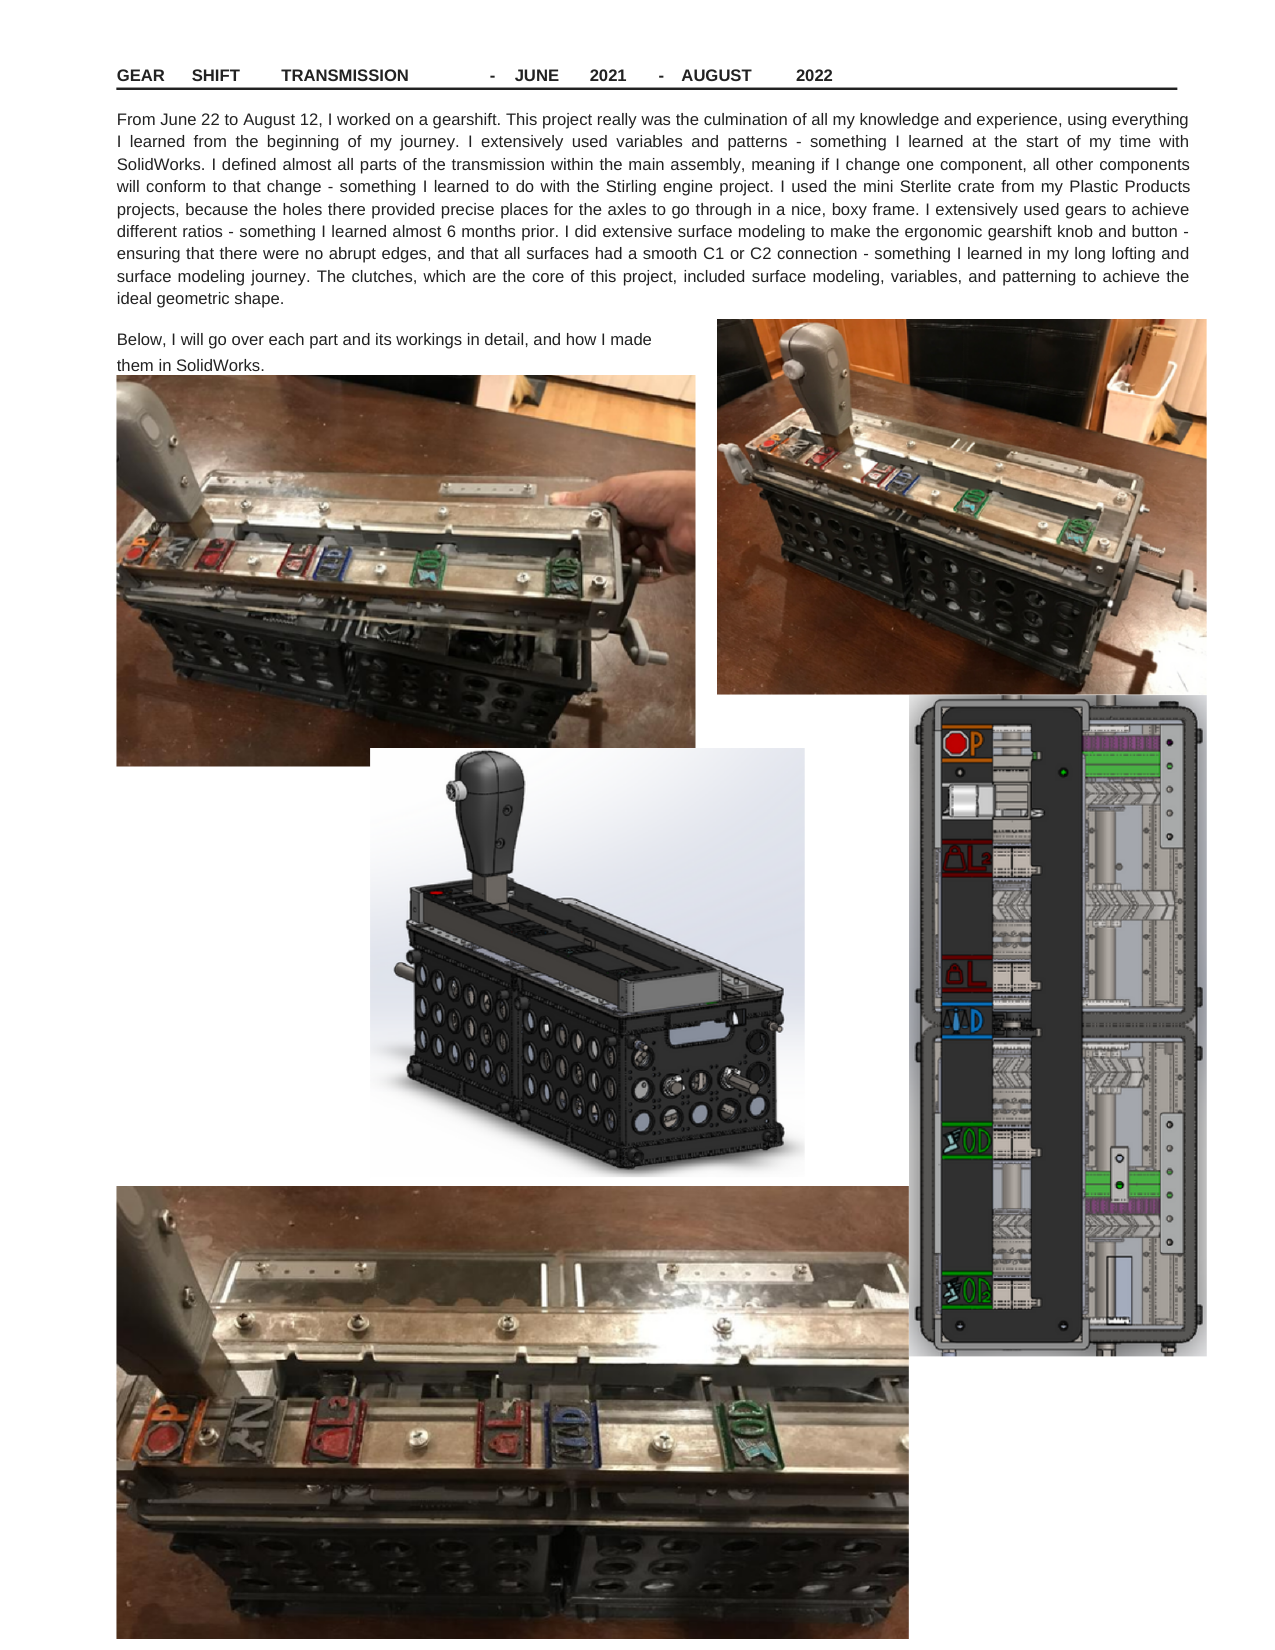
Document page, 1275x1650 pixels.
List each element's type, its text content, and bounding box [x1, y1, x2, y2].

picture [116, 319, 1207, 1639]
text Below, I will go over each part and its workings in detail, and how I made them in SolidWorks. [117, 330, 679, 375]
text From June 22 to August 12, I worked on a gearshift. This project really was the culmination of all my knowledge and experience, using everything I learned from the beginning of my journey. I extensively used variables and patterns - something I learned at the start of my time with SolidWorks. I defined almost all parts of the transmission within the main assembly, meaning if I change one component, all other components will conform to that change - something I learned to do with the Stirling engine project. I used the mini Sterlite crate from my Plastic Products projects, because the holes there provided precise places for the axles to go through in a nice, boxy frame. I extensively used gears to achieve different ratios - something I learned almost 6 months prior. I did extensive surface modeling to make the ergonomic gearshift knob and button - ensuring that there were no abrupt edges, and that all surfaces had a smooth C1 or C2 connection - something I learned in my long lofting and surface modeling journey. The clutches, which are the core of this project, included surface modeling, variables, and patterning to achieve the ideal geometric shape. [117, 110, 1192, 308]
text GEAR SHIFT TRANSMISSION - JUNE 2021 - AUGUST 2022 [117, 66, 1192, 85]
